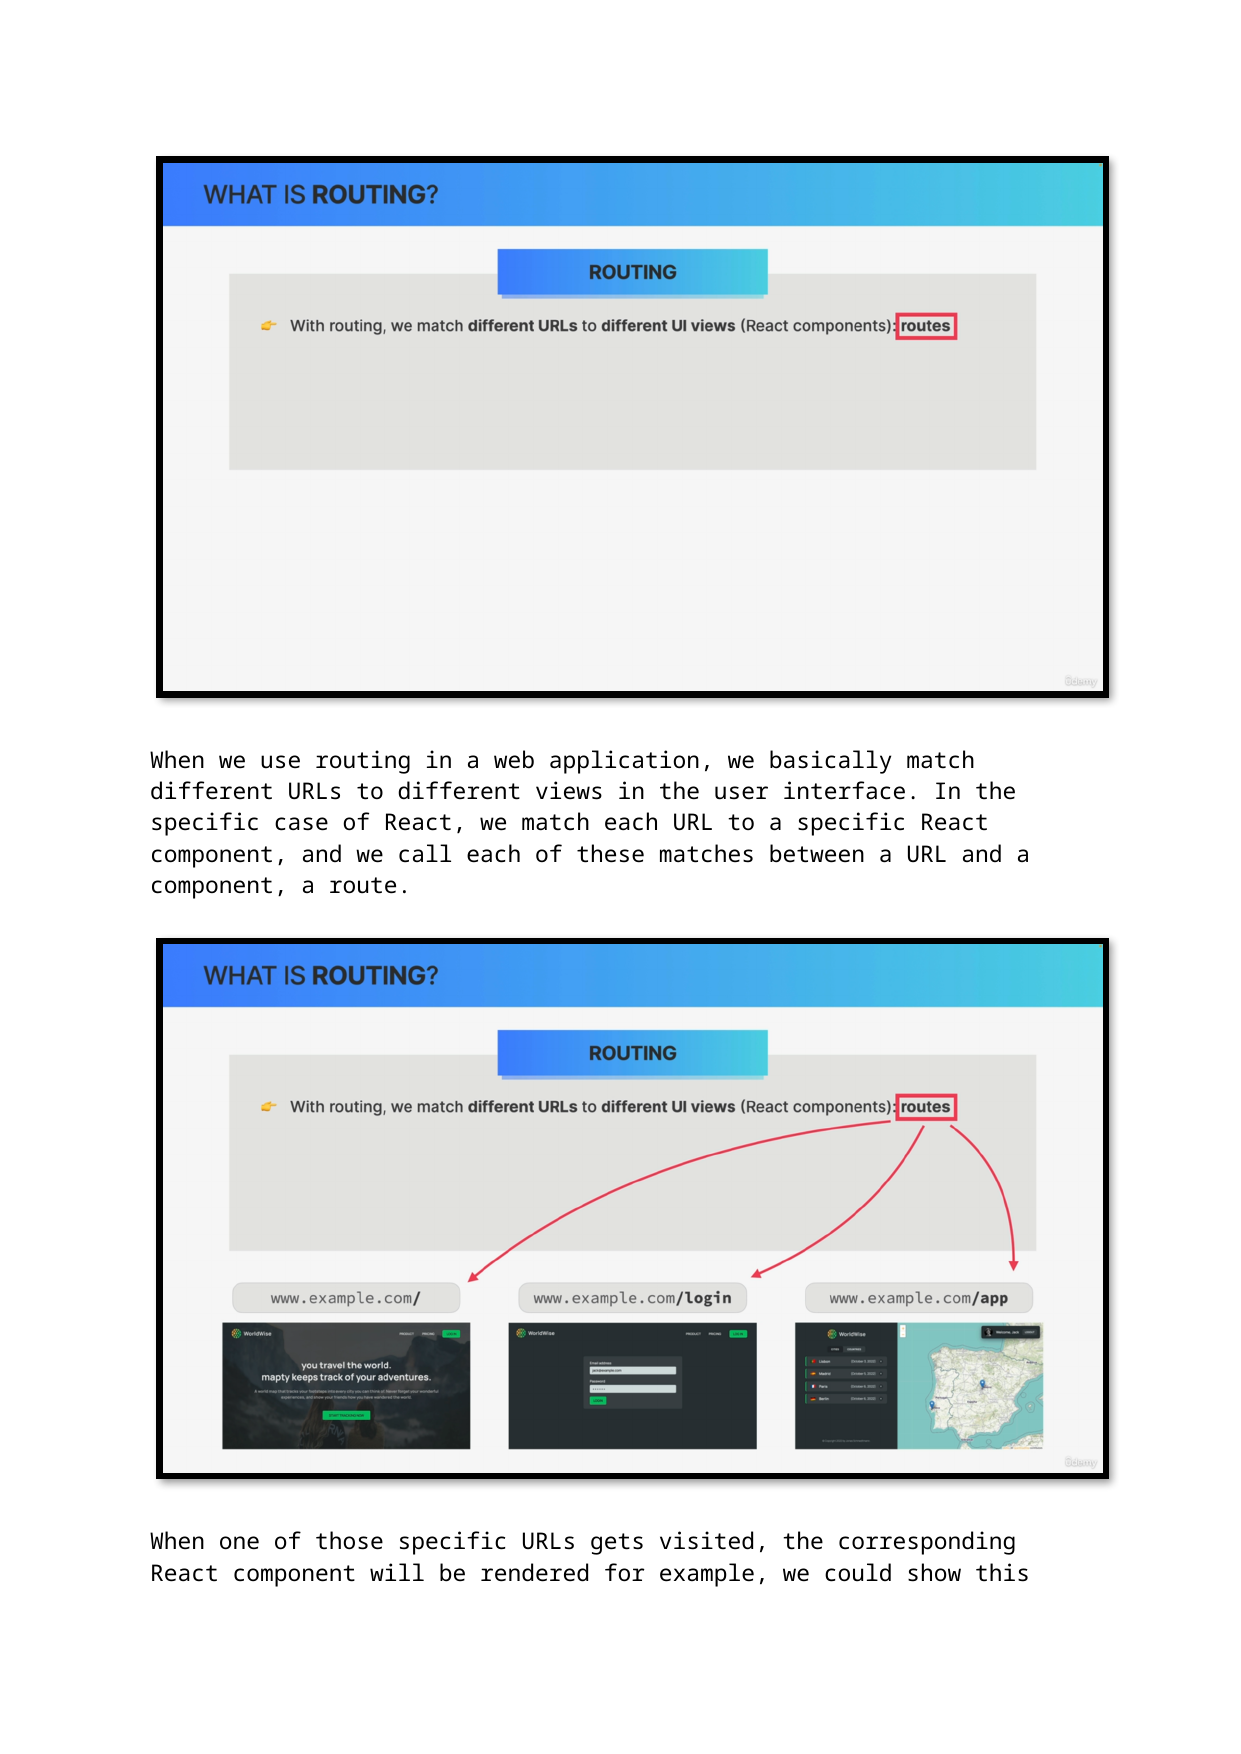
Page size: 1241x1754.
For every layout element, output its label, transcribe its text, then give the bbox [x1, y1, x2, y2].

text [150, 1525, 1090, 1588]
text When we use routing in a web application, we basically match different URLs to different views in the user interface. In the specific case of React, we match each URL to a specific React component, and we call each of these matches between a URL and a component, a route. [150, 744, 1090, 900]
picture [163, 944, 1103, 1473]
picture [163, 163, 1103, 691]
